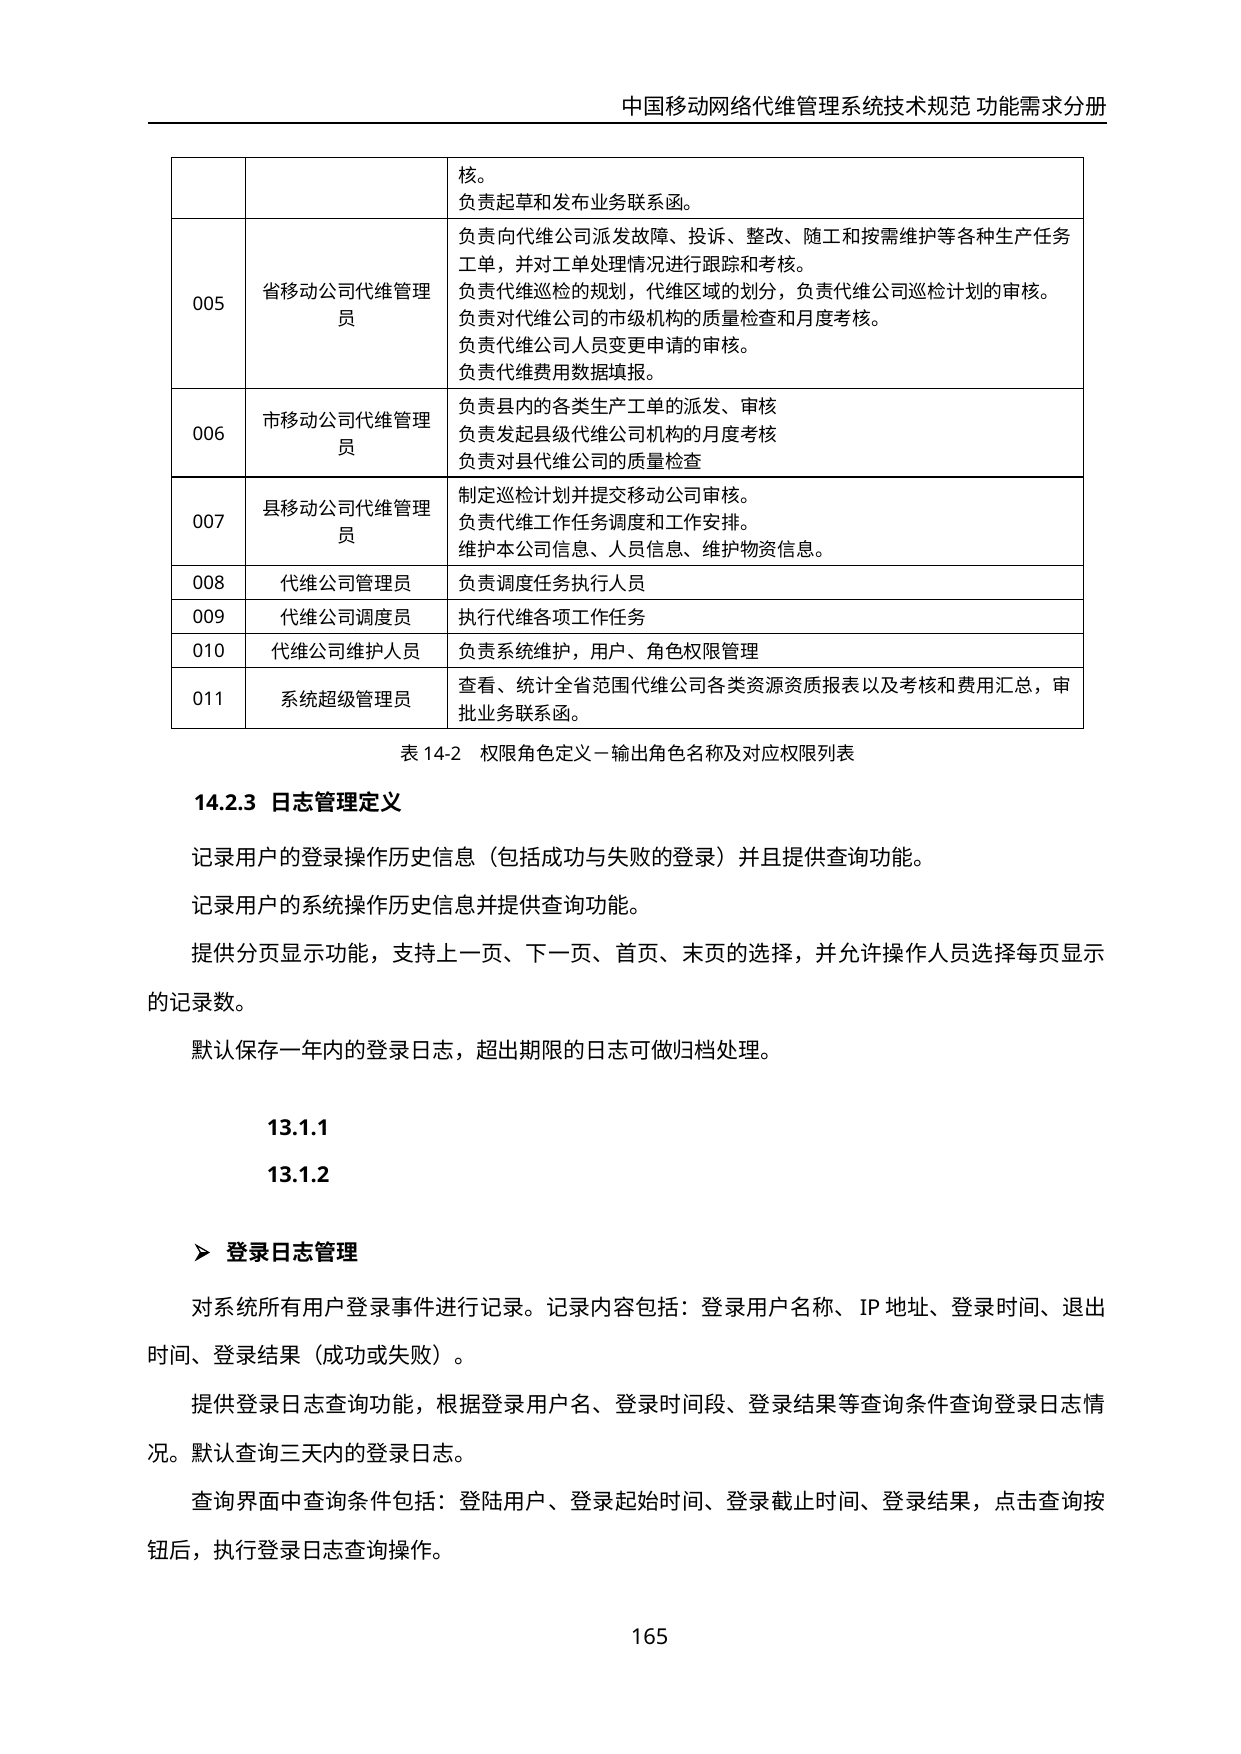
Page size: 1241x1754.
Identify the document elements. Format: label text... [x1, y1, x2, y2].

text 默认保存一年内的登录日志，超出期限的日志可做归档处理。 [148, 1033, 1107, 1066]
text 提供分页显示功能，支持上一页、下一页、首页、末页的选择，并允许操作人员选择每页显示的记录数。 [148, 936, 1107, 1017]
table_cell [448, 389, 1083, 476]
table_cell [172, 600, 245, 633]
text 记录用户的系统操作历史信息并提供查询功能。 [148, 888, 1107, 920]
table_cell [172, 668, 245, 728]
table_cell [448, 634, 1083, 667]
list 日志管理定义 [193, 784, 1107, 817]
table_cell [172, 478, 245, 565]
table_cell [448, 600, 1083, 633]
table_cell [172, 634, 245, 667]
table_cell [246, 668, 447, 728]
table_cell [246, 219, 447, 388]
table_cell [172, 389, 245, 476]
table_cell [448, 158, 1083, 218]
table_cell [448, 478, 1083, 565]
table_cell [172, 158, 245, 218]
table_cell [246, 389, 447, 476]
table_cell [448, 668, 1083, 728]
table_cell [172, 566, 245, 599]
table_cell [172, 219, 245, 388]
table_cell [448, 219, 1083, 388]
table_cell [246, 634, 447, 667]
text 记录用户的登录操作历史信息（包括成功与失败的登录）并且提供查询功能。 [148, 839, 1107, 872]
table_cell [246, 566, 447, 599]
text 查询界面中查询条件包括：登陆用户、登录起始时间、登录截止时间、登录结果，点击查询按钮后，执行登录日志查询操作。 [148, 1483, 1107, 1565]
list 登录日志管理 [193, 1234, 1107, 1267]
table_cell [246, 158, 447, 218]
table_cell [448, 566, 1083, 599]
text 对系统所有用户登录事件进行记录。记录内容包括：登录用户名称、IP地址、登录时间、退出时间、登录结果（成功或失败）。 [148, 1289, 1107, 1371]
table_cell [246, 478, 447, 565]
text 提供登录日志查询功能，根据登录用户名、登录时间段、登录结果等查询条件查询登录日志情况。默认查询三天内的登录日志。 [148, 1386, 1107, 1468]
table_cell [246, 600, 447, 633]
